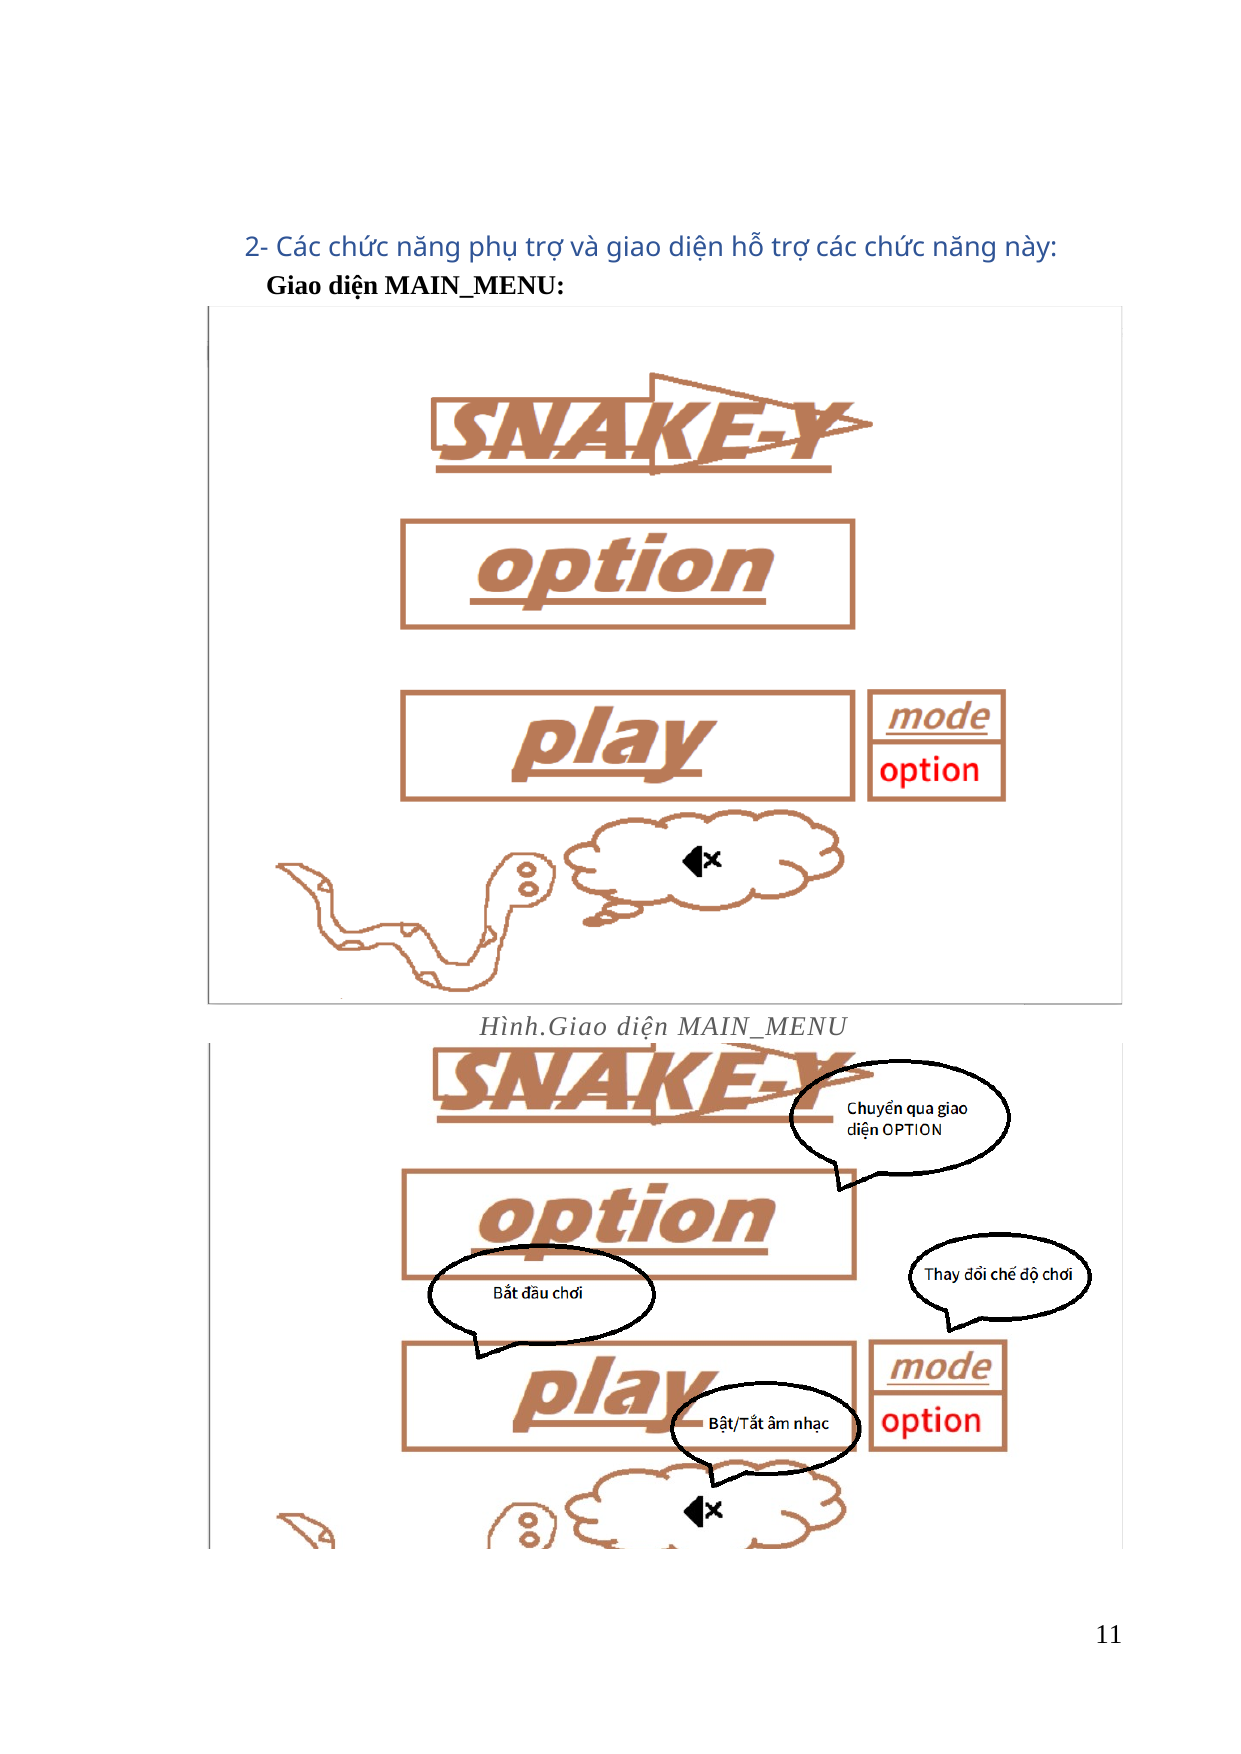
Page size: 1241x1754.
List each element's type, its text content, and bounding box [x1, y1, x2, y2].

subtitle Hình.Giao diện MAIN_MENU [207, 1010, 1122, 1042]
subtitle Các chức năng phụ trợ và giao diện hỗ trợ các chức năng này: [244, 227, 1122, 264]
picture [207, 1043, 1123, 1549]
picture [206, 306, 1123, 1005]
text Giao diện MAIN_MENU: [208, 269, 1122, 300]
